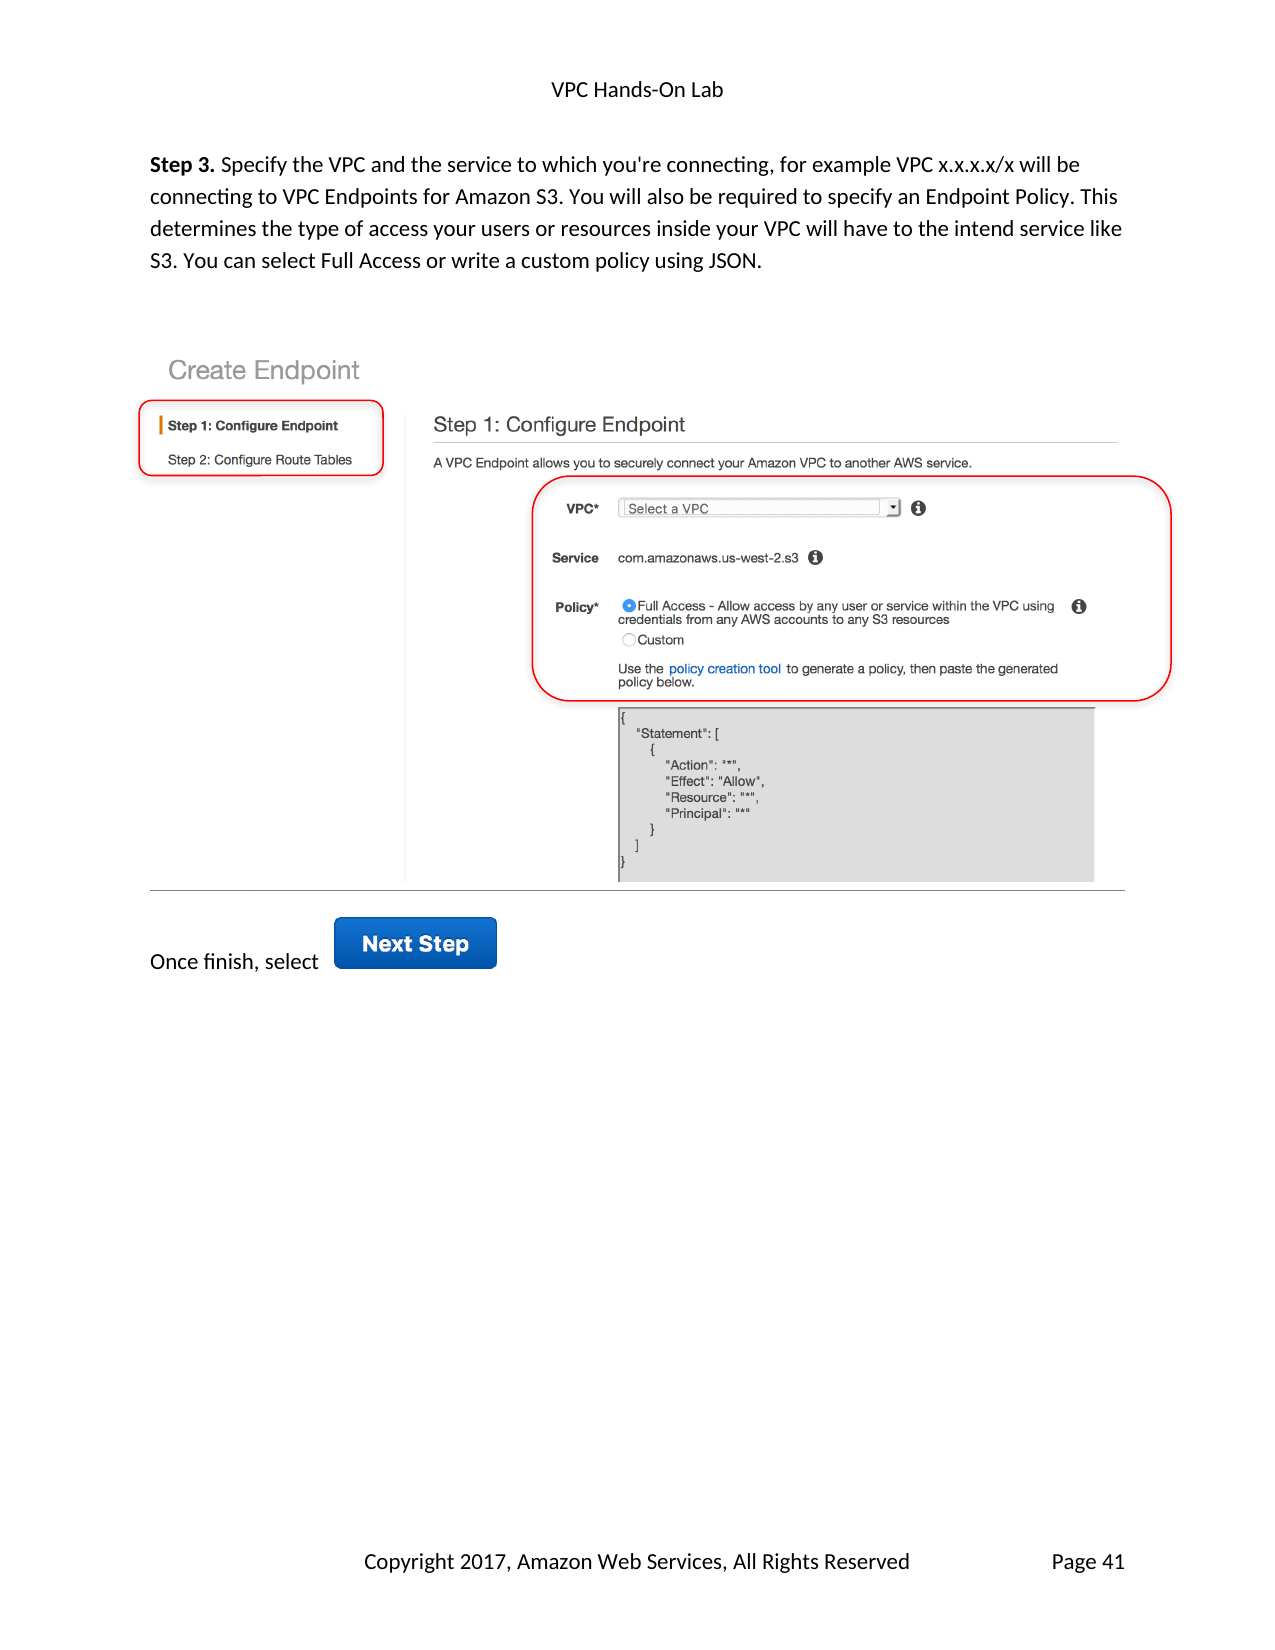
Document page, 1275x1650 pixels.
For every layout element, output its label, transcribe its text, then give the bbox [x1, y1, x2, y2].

picture [150, 402, 382, 474]
text Once finish, select [150, 916, 1125, 975]
picture [329, 915, 500, 970]
picture [534, 477, 1125, 700]
text Step 3. Specify the VPC and the service to which you're connecting, for example VPC x.x.x.x/x will be connecting to VPC Endpoints for Amazon S3. You will also be required to specify an Endpoint Policy. This determines the type of access your users or resources inside your VPC will have to the intend service like S3. You can select Full Access or write a custom policy using JSON. [150, 150, 1125, 274]
picture [150, 352, 1125, 891]
